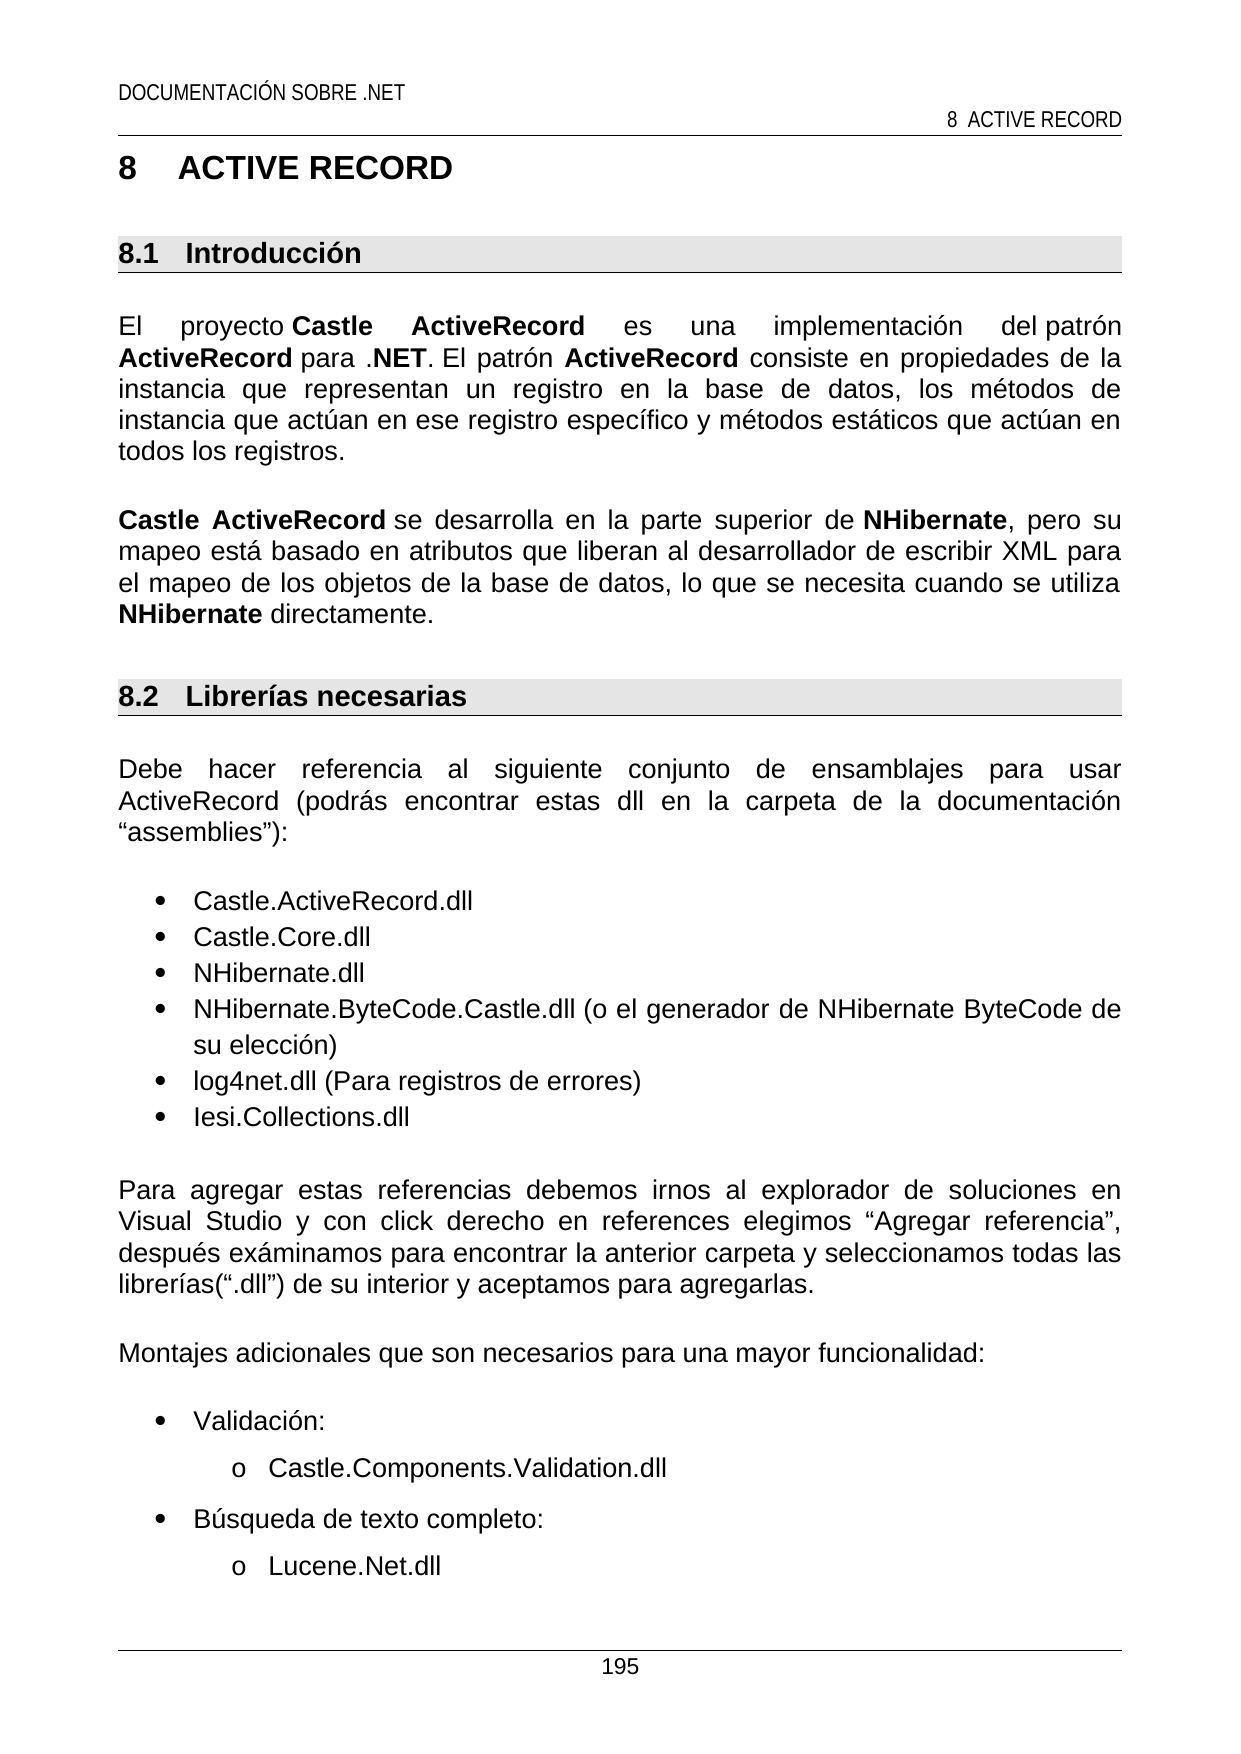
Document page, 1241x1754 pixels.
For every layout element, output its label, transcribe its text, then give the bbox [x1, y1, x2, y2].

text Castle ActiveRecord se desarrolla en la parte superior de NHibernate, pero su mapeo está basado en atributos que liberan al desarrollador de escribir XML para el mapeo de los objetos de la base de datos, lo que se necesita cuando se utiliza NHibernate directamente. [118, 504, 1122, 629]
list NHibernate.dll [156, 957, 1122, 988]
list Castle.Core.dll [156, 921, 1122, 952]
list Lucene.Net.dll [231, 1550, 1122, 1583]
subtitle Introducción [118, 236, 1122, 272]
text Montajes adicionales que son necesarios para una mayor funcionalidad: [118, 1337, 1122, 1368]
text El proyecto Castle ActiveRecord es una implementación del patrón ActiveRecord para .NET. El patrón ActiveRecord consiste en propiedades de la instancia que representan un registro en la base de datos, los métodos de instancia que actúan en ese registro específico y métodos estáticos que actúan en todos los registros. [118, 310, 1122, 467]
list log4net.dll (Para registros de errores) [156, 1064, 1122, 1096]
list Búsqueda de texto completo: [156, 1503, 1122, 1534]
list Castle.Components.Validation.dll [231, 1452, 1122, 1486]
subtitle ACTIVE RECORD [118, 148, 1122, 186]
subtitle Librerías necesarias [118, 679, 1122, 715]
text Debe hacer referencia al siguiente conjunto de ensamblajes para usar ActiveRecord (podrás encontrar estas dll en la carpeta de la documentación “assemblies”): [118, 753, 1122, 847]
list Castle.ActiveRecord.dll [156, 884, 1122, 916]
list Iesi.Collections.dll [156, 1101, 1122, 1132]
list Validación: [156, 1405, 1122, 1437]
list NHibernate.ByteCode.Castle.dll (o el generador de NHibernate ByteCode de su elección) [156, 993, 1122, 1060]
text Para agregar estas referencias debemos irnos al explorador de soluciones en Visual Studio y con click derecho en references elegimos “Agregar referencia”, después exáminamos para encontrar la anterior carpeta y seleccionamos todas las librerías(“.dll”) de su interior y aceptamos para agregarlas. [118, 1174, 1122, 1299]
